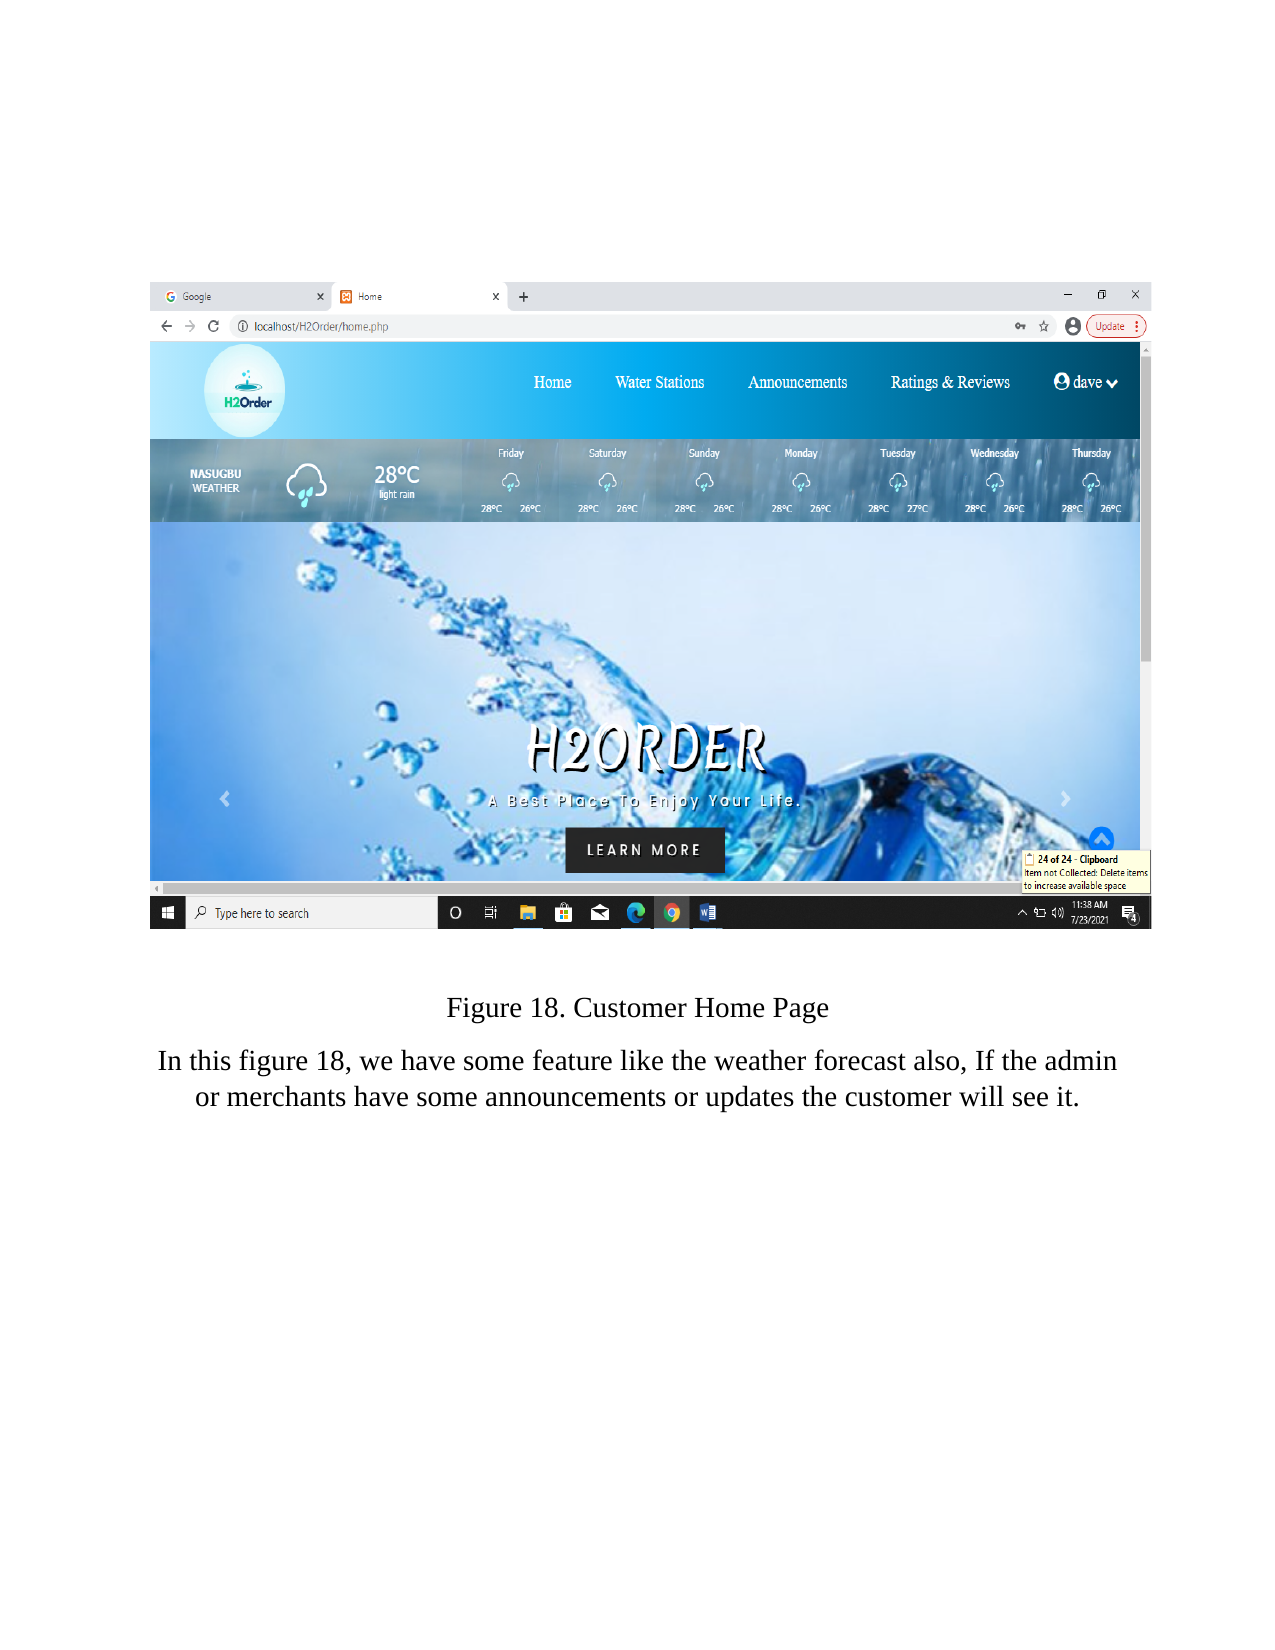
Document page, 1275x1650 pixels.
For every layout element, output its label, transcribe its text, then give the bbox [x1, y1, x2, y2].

text Figure 18. Customer Home Page [150, 991, 1125, 1024]
text In this figure 18, we have some feature like the weather forecast also, If the admin or merchants have some announcements or updates the customer will see it. [150, 1043, 1124, 1113]
picture [150, 282, 1152, 929]
